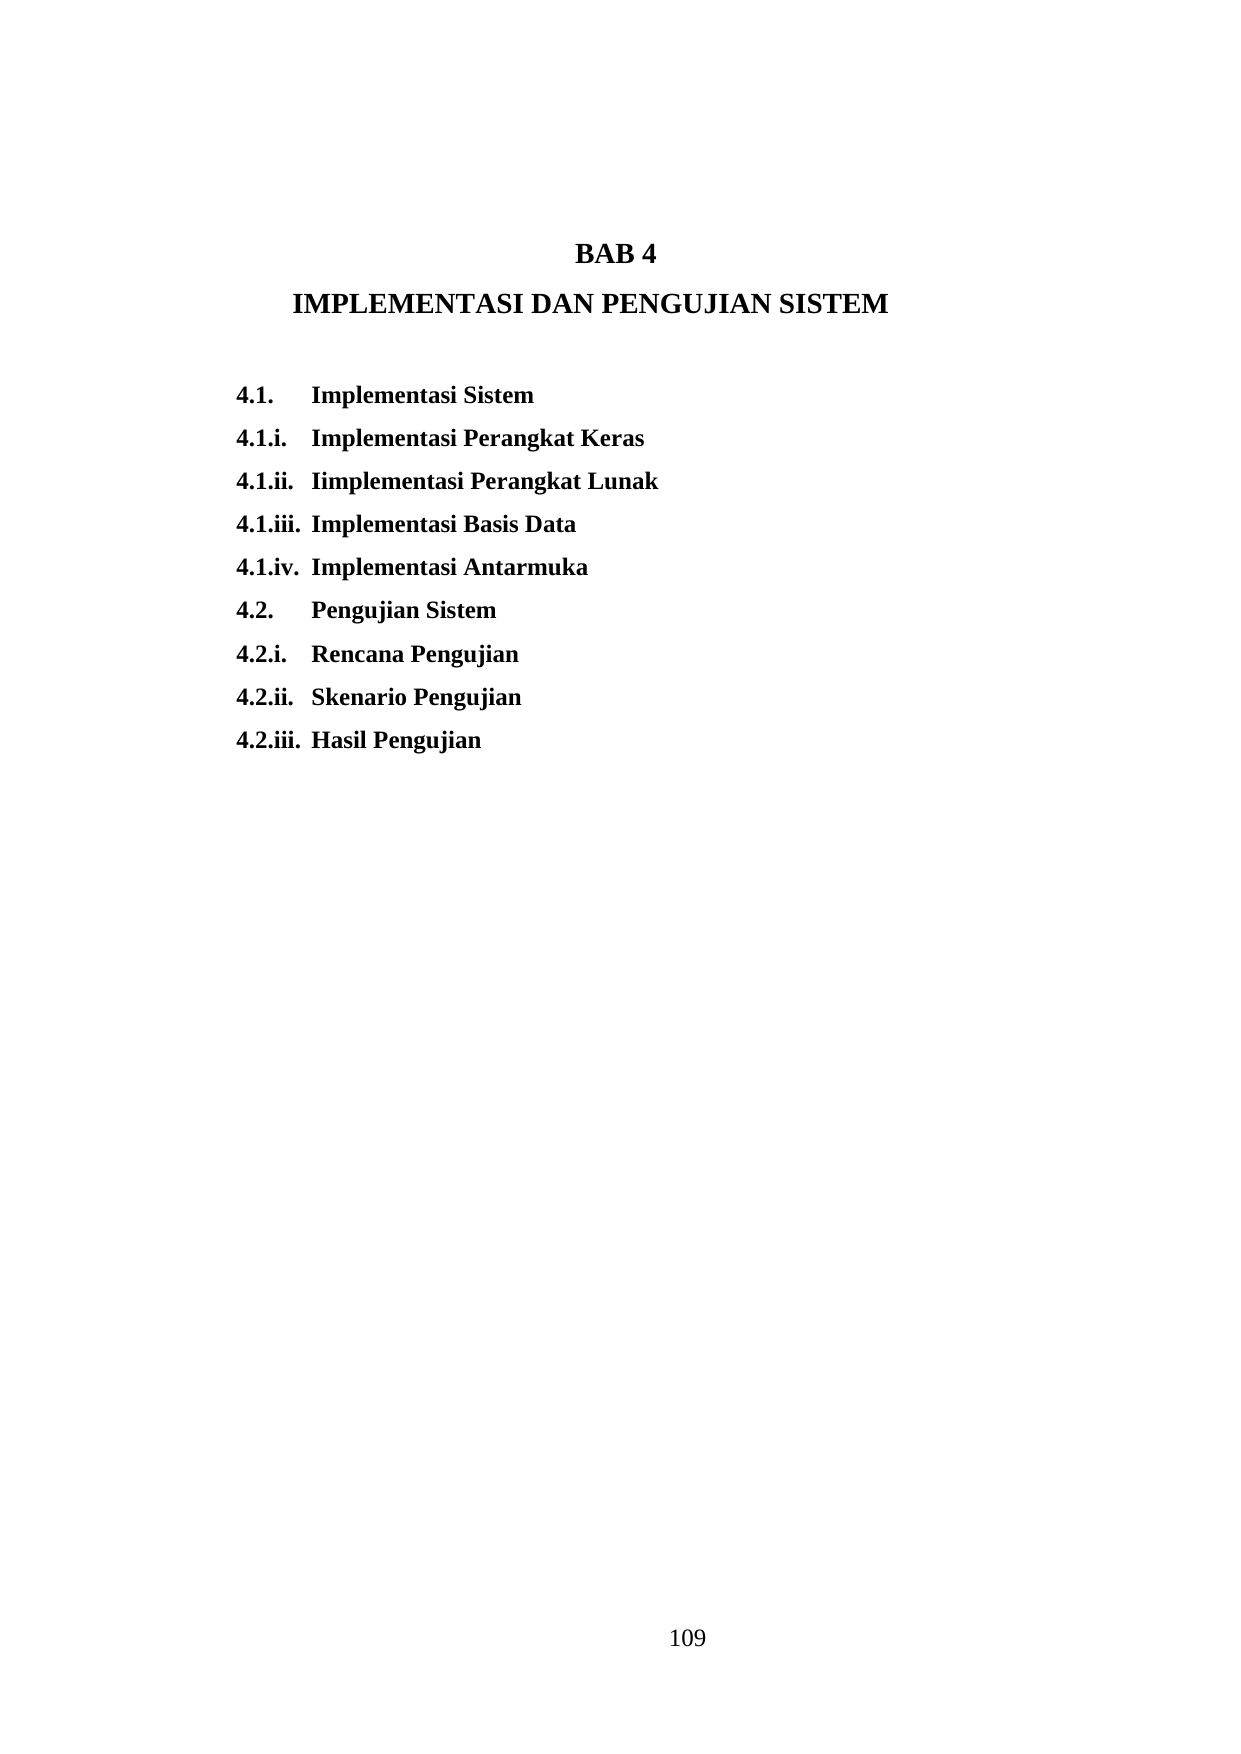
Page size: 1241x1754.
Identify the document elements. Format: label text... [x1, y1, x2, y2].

subtitle Implementasi Sistem [236, 380, 1063, 409]
subtitle Pengujian Sistem [236, 596, 1063, 624]
subtitle Implementasi Basis Data [236, 509, 1063, 538]
subtitle Iimplementasi Perangkat Lunak [236, 466, 1063, 495]
subtitle Hasil Pengujian [236, 725, 1063, 754]
subtitle Implementasi Antarmuka [236, 552, 1063, 581]
subtitle Implementasi Perangkat Keras [236, 423, 1063, 452]
subtitle IMPLEMENTASI DAN PENGUJIAN SISTEM [118, 236, 1063, 320]
subtitle Skenario Pengujian [236, 682, 1063, 711]
subtitle Rencana Pengujian [236, 639, 1063, 667]
